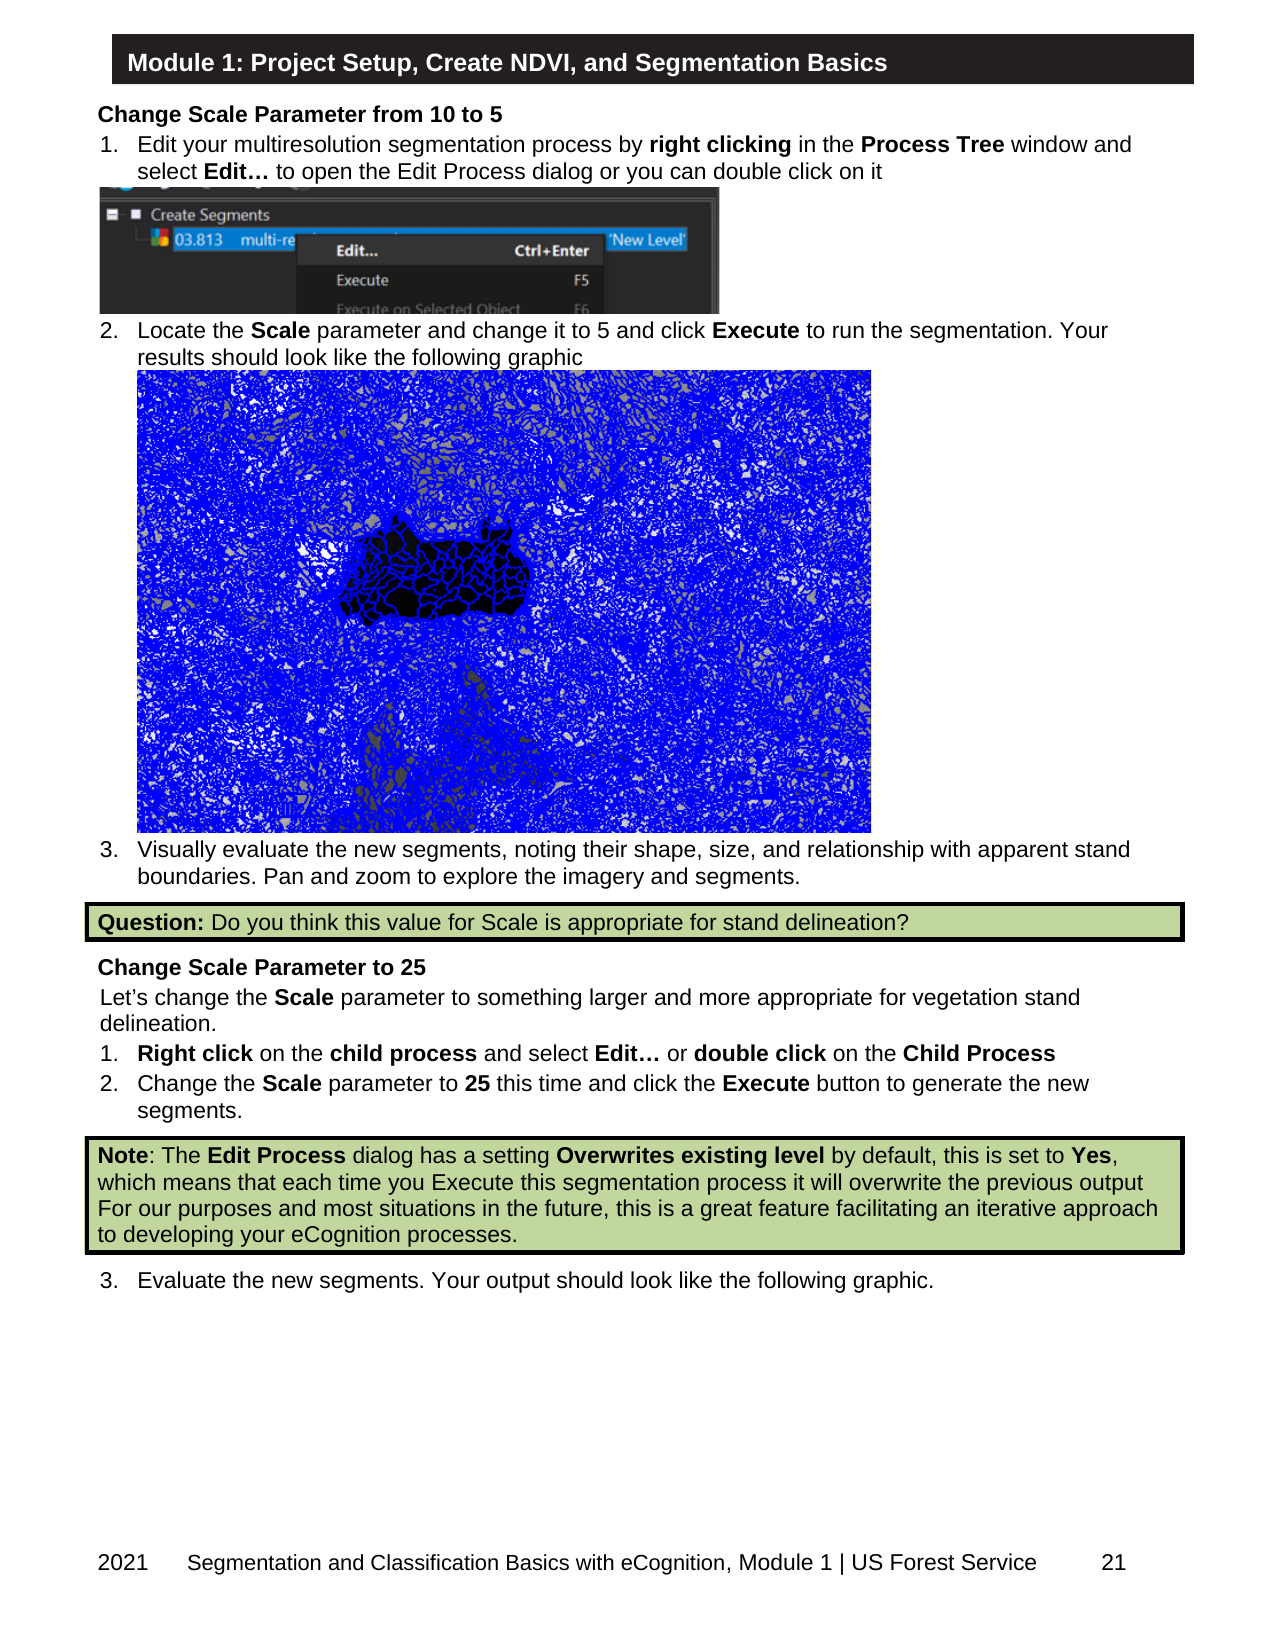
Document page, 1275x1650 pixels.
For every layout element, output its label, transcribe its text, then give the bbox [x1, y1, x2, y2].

subtitle Change Scale Parameter from 10 to 5 [97, 101, 1171, 128]
text Note: The Edit Process dialog has a setting Overwrites existing level by default, this is set to Yes, which means that each time you Execute this segmentation process it will overwrite the previous output For our purposes and most situations in the future, this is a great feature facilitating an iterative approach to developing your eCognition processes. [89, 1140, 1180, 1250]
list Change the Scale parameter to 25 this time and click the Execute button to generate the new segments. [99, 1070, 1171, 1123]
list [99, 1267, 1171, 1293]
subtitle Change Scale Parameter to 25 [97, 954, 1171, 980]
text Question: Do you think this value for Scale is appropriate for stand delineation? [89, 906, 1180, 937]
text Let’s change the Scale parameter to something larger and more appropriate for vegetation stand delineation. [99, 984, 1171, 1037]
list Right click on the child process and select Edit… or double click on the Child Process [99, 1040, 1171, 1067]
list Edit your multiresolution segmentation process by right clicking in the Process Tree window and select Edit… to open the Edit Process dialog or you can double click on it [99, 131, 1171, 184]
picture [99, 187, 720, 314]
list Visually evaluate the new segments, noting their shape, size, and relationship with apparent stand boundaries. Pan and zoom to explore the imagery and segments. [99, 836, 1171, 889]
picture [137, 370, 872, 833]
